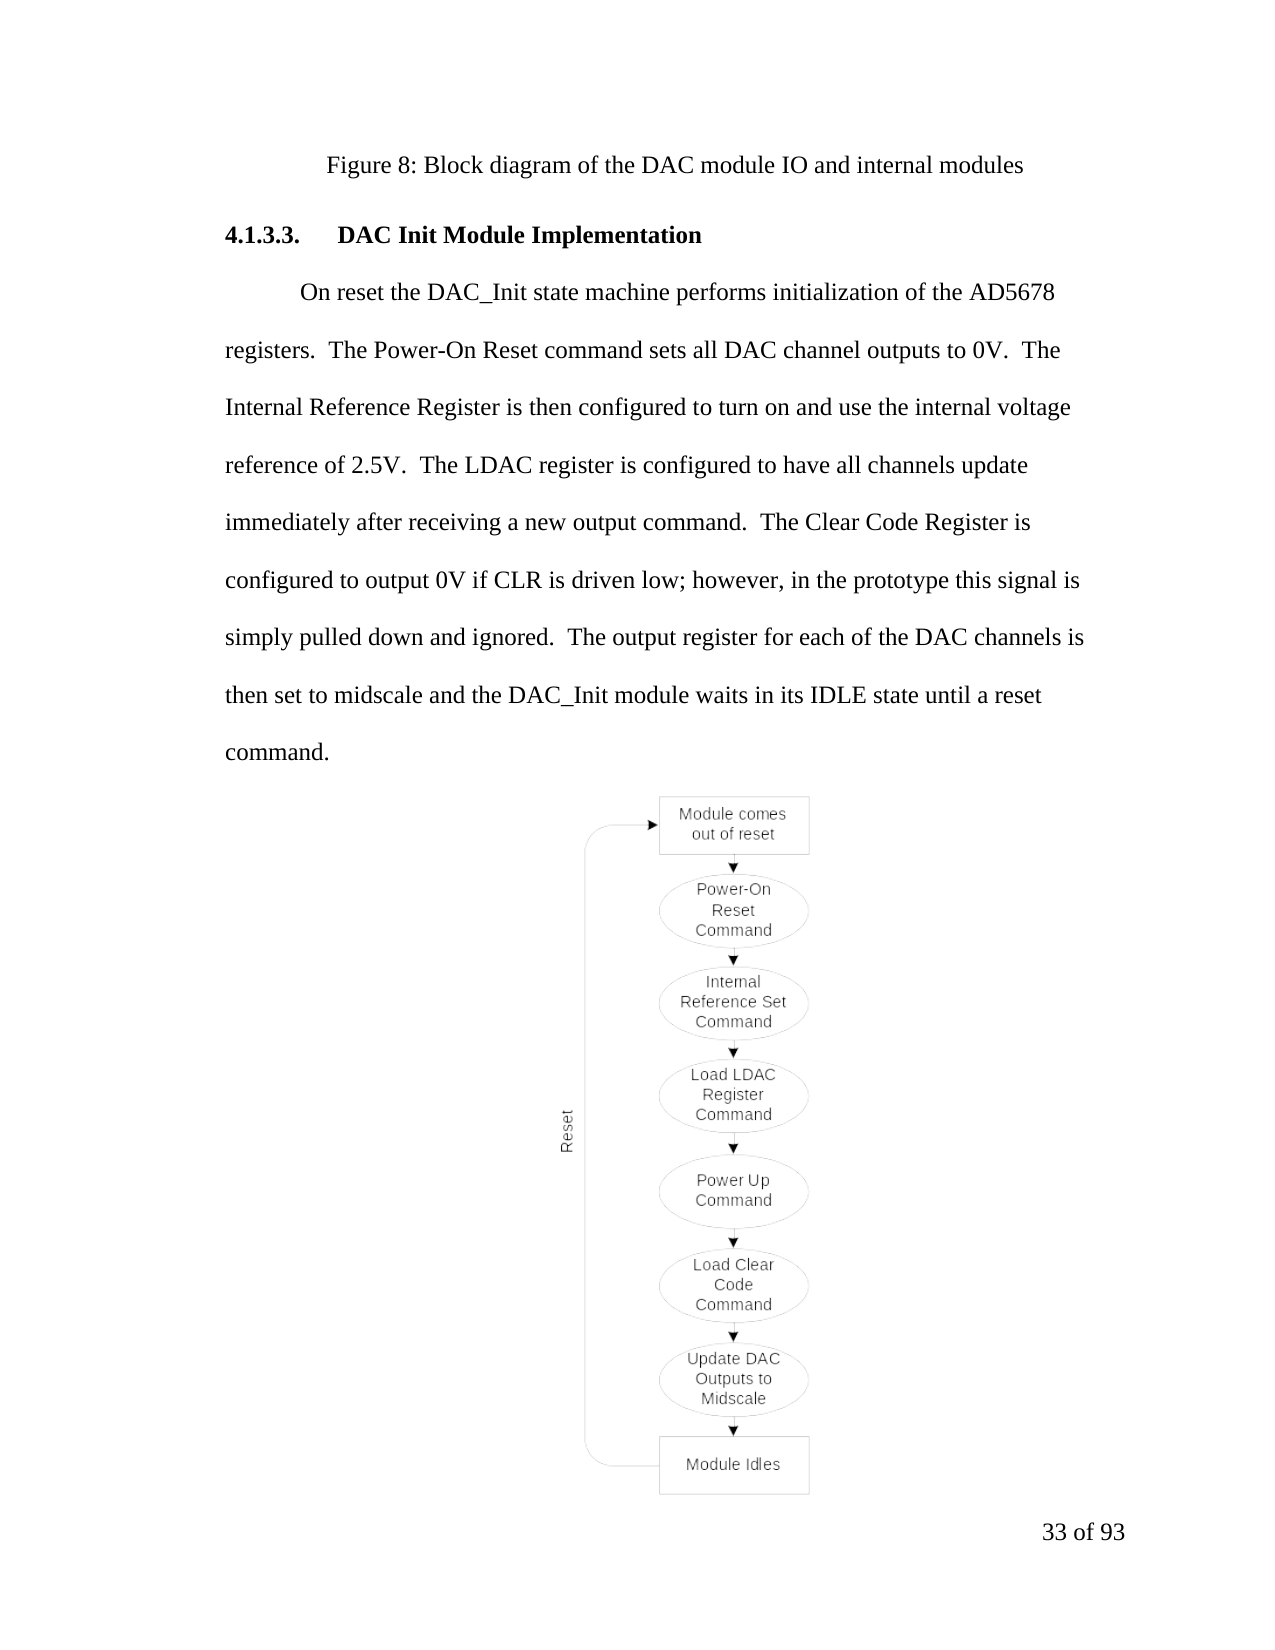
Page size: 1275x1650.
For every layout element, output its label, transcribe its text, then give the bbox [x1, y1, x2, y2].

subtitle DAC Init Module Implementation [225, 220, 1125, 249]
text Figure 8: Block diagram of the DAC module IO and internal modules [225, 150, 1125, 179]
text On reset the DAC_Init state machine performs initialization of the AD5678 registers. The Power-On Reset command sets all DAC channel outputs to 0V. The Internal Reference Register is then configured to turn on and use the internal voltage reference of 2.5V. The LDAC register is configured to have all channels update immediately after receiving a new output command. The Clear Code Register is configured to output 0V if CLR is driven low; however, in the prototype this signal is simply pulled down and ignored. The output register for each of the DAC channels is then set to midscale and the DAC_Init module waits in its IDLE state until a reset command. [225, 277, 1125, 766]
